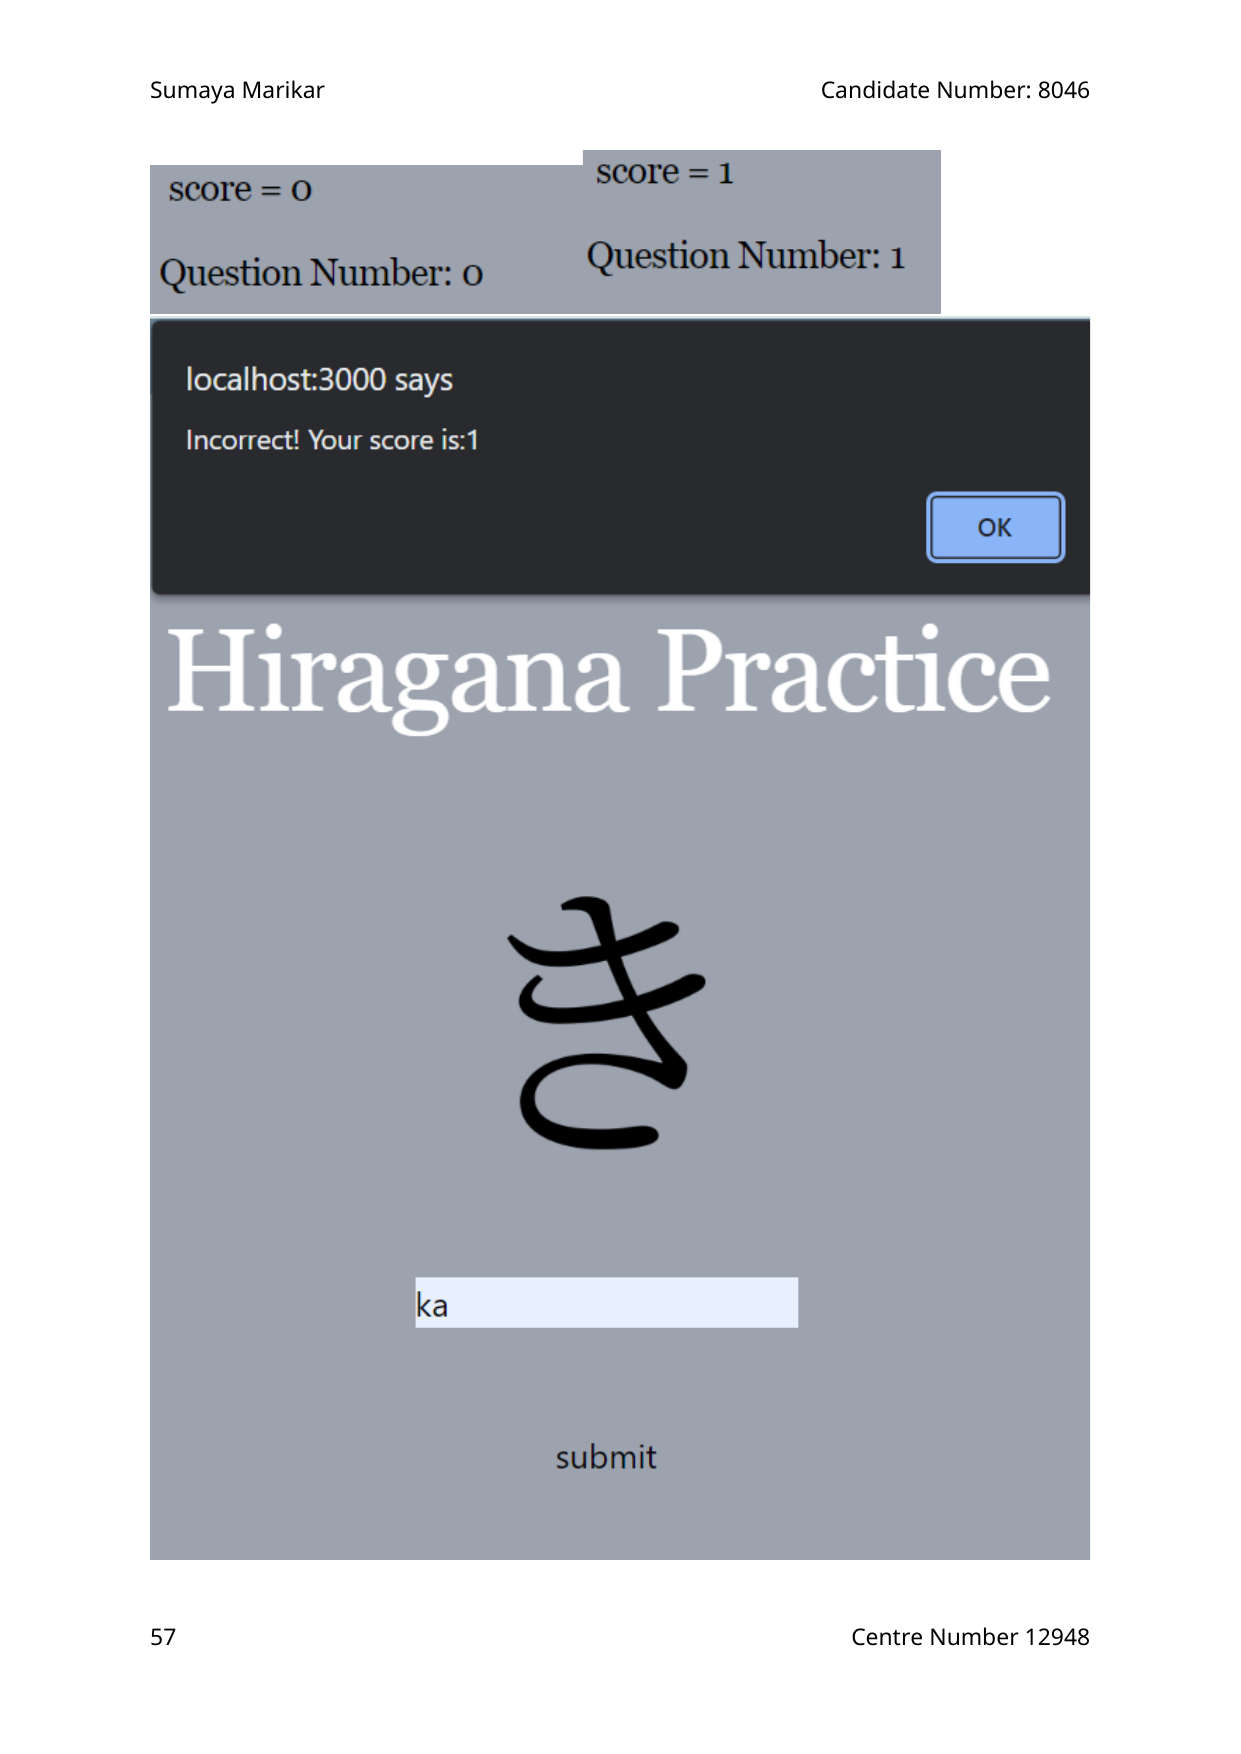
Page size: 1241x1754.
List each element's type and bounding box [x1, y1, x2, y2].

picture [150, 316, 1091, 1560]
picture [150, 150, 941, 314]
